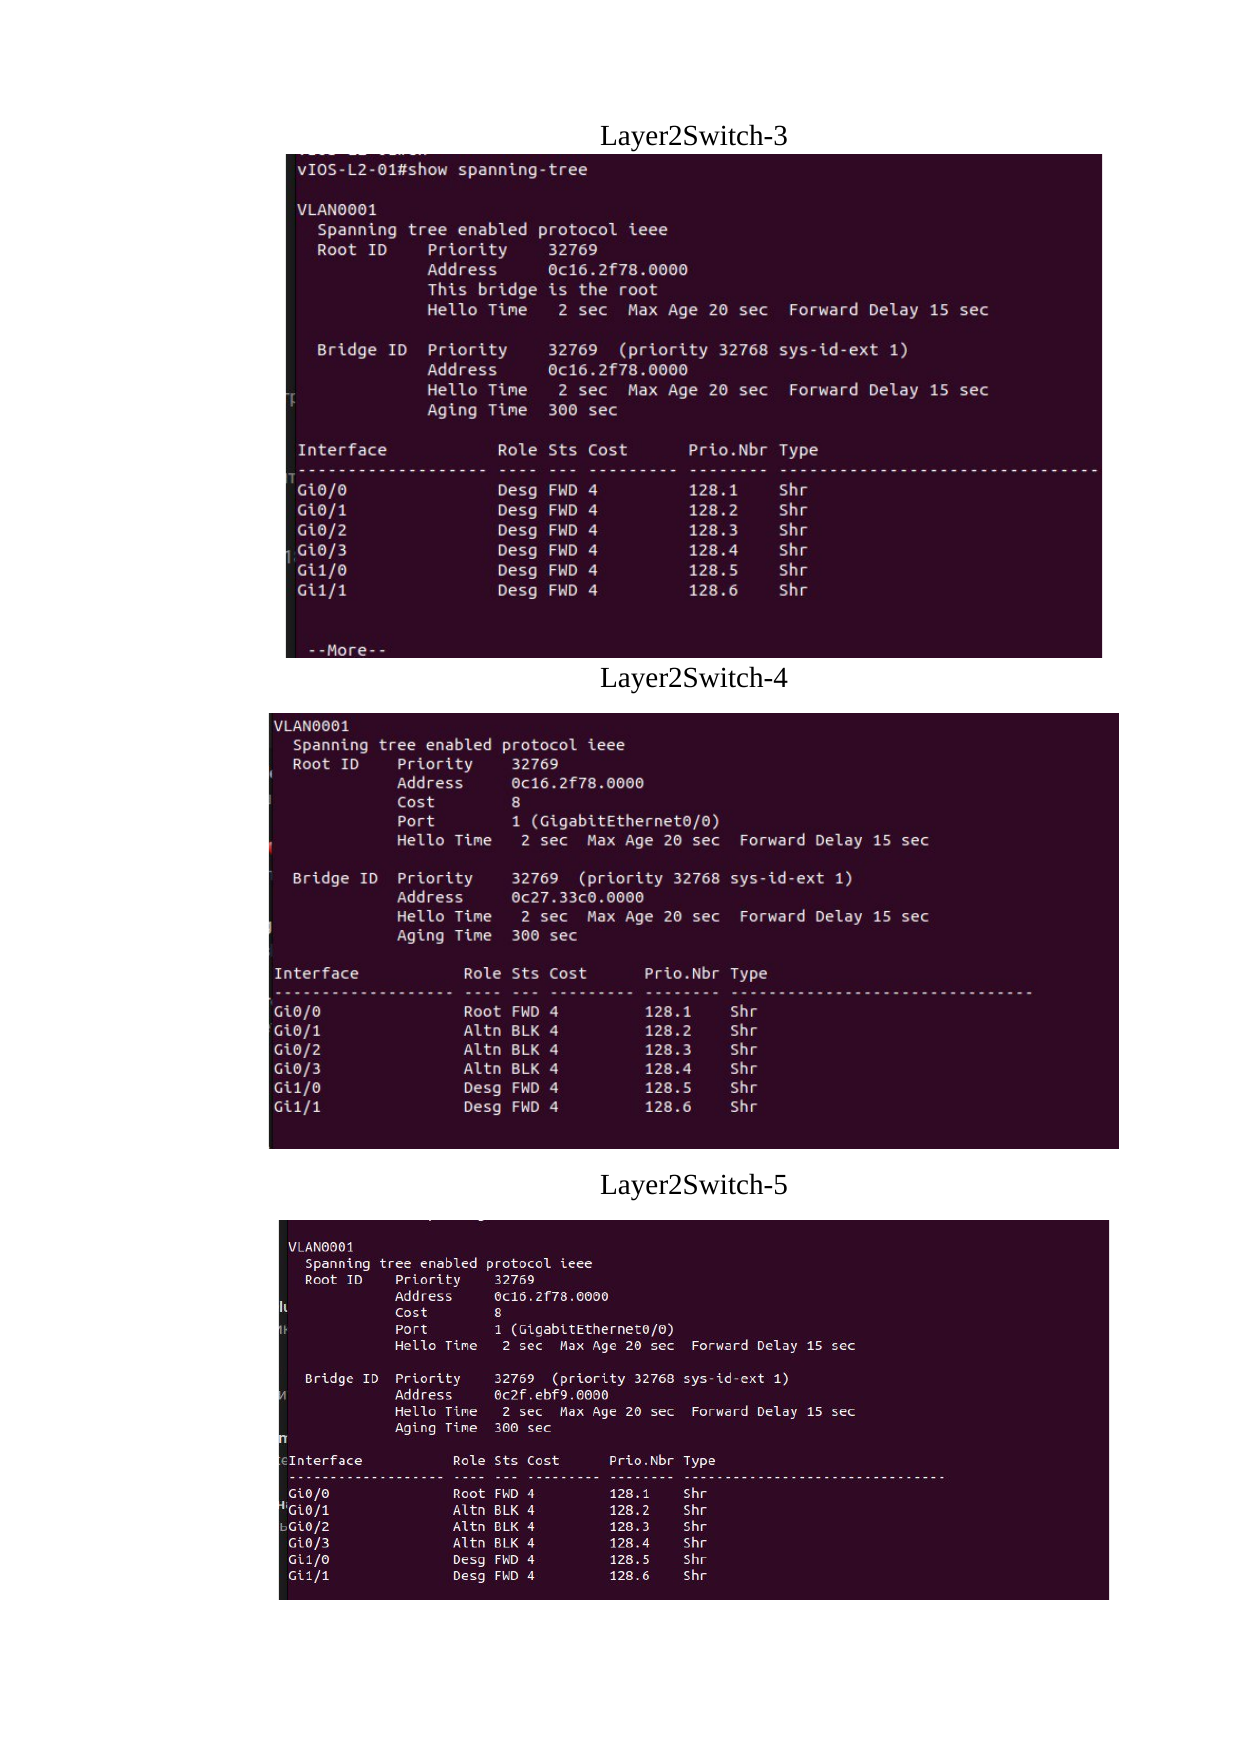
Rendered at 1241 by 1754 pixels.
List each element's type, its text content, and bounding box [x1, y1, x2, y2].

picture [268, 713, 1119, 1149]
text Layer2Switch-5 [177, 1167, 1152, 1201]
picture [285, 154, 1103, 658]
picture [278, 1220, 1110, 1600]
list Layer2Switch-3 [177, 118, 1152, 152]
list Layer2Switch-4 [177, 661, 1152, 694]
